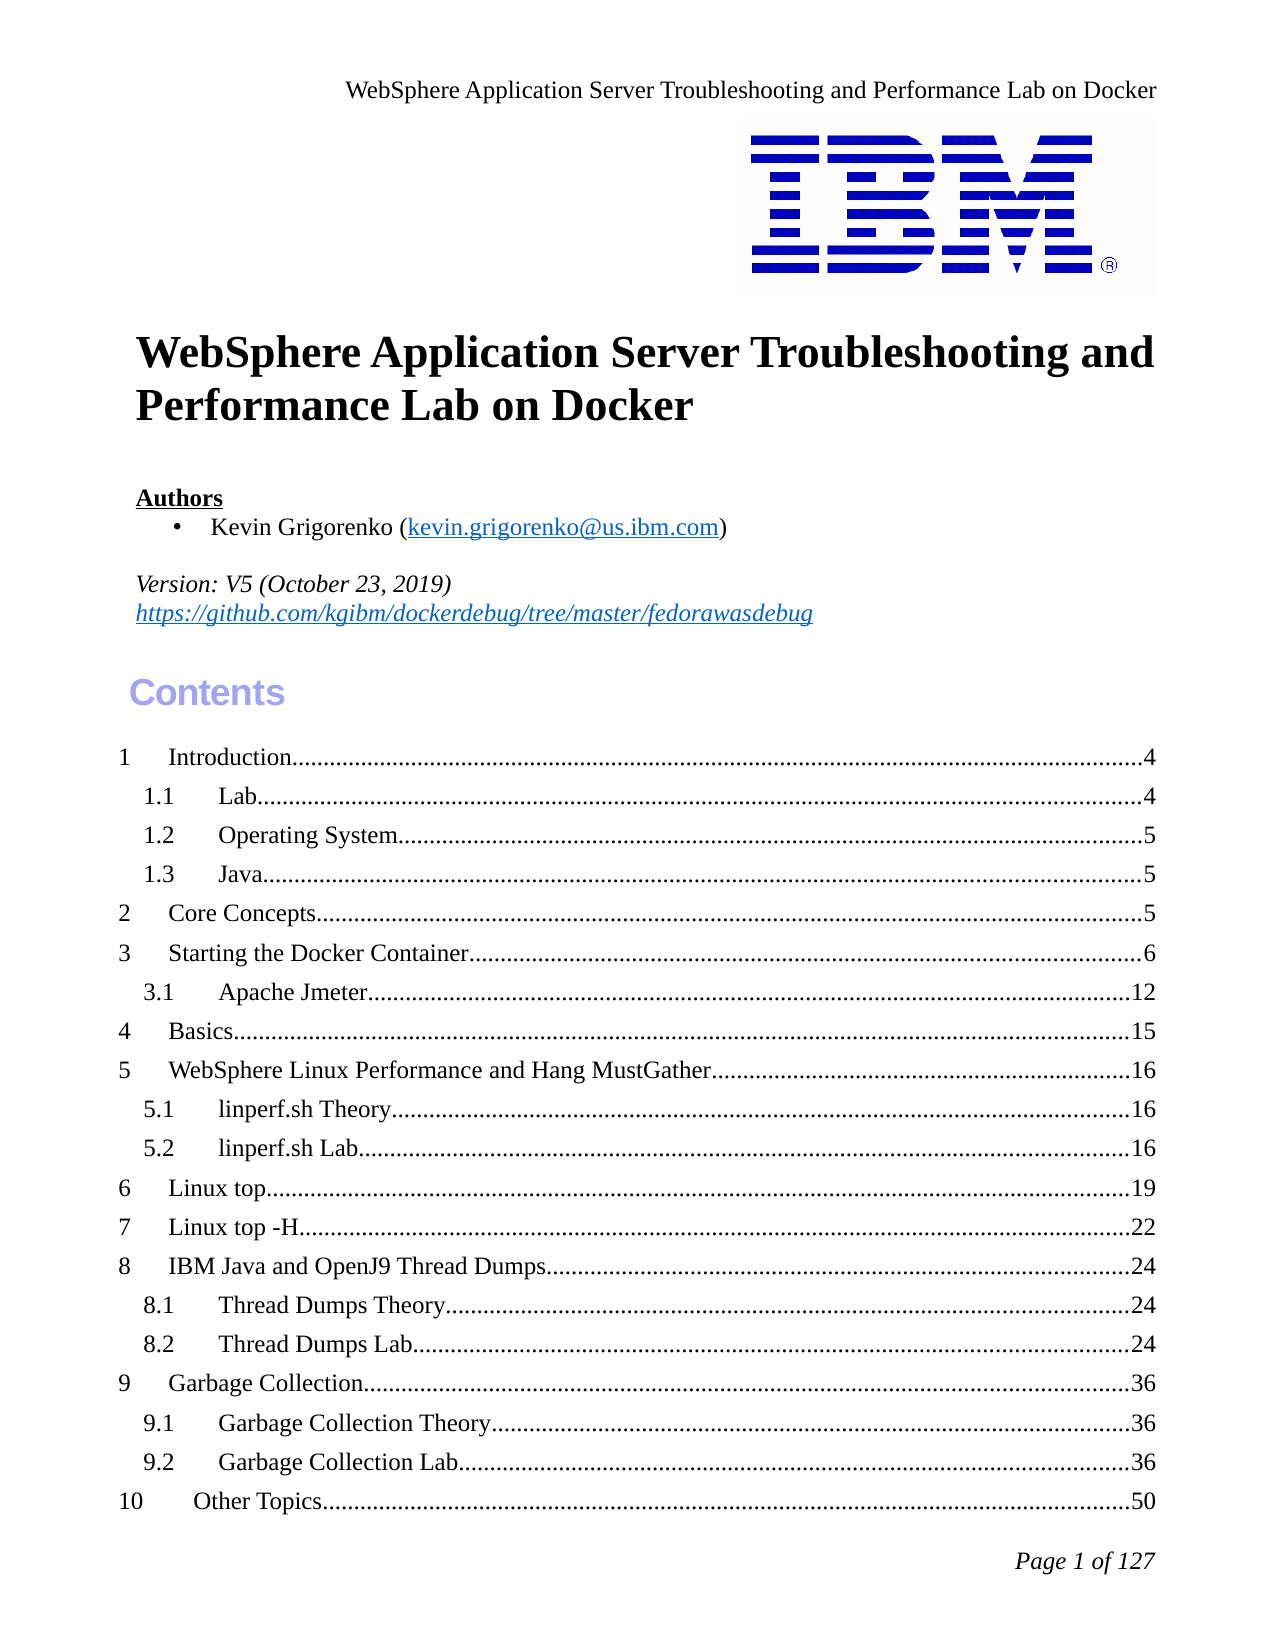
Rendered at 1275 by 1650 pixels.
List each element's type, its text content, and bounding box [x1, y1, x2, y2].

text 1.3 Java 5 [143, 859, 1157, 888]
text 6 Linux top 19 [118, 1173, 1157, 1201]
text 5 WebSphere Linux Performance and Hang MustGather 16 [118, 1055, 1157, 1084]
text 3.1 Apache Jmeter 12 [143, 977, 1157, 1006]
text 4 Basics 15 [118, 1016, 1157, 1045]
text 8.2 Thread Dumps Lab 24 [143, 1329, 1157, 1358]
text 9.1 Garbage Collection Theory 36 [143, 1408, 1157, 1436]
text Authors [135, 483, 1157, 512]
text 1.1 Lab 4 [143, 781, 1157, 810]
text 7 Linux top -H 22 [118, 1212, 1157, 1241]
text 3 Starting the Docker Container 6 [118, 938, 1157, 966]
text 10 Other Topics 50 [118, 1486, 1157, 1515]
text 1.2 Operating System 5 [143, 820, 1157, 849]
text Version: V5 (October 23, 2019) [135, 569, 1157, 598]
text 5.2 linperf.sh Lab 16 [143, 1133, 1157, 1162]
text 9 Garbage Collection 36 [118, 1368, 1157, 1397]
text https://github.com/kgibm/dockerdebug/tree/master/fedorawasdebug [135, 598, 1157, 627]
text 9.2 Garbage Collection Lab 36 [143, 1447, 1157, 1476]
text 2 Core Concepts 5 [118, 898, 1157, 927]
text 8 IBM Java and OpenJ9 Thread Dumps 24 [118, 1251, 1157, 1280]
list Kevin Grigorenko (kevin.grigorenko@us.ibm.com) [173, 512, 1157, 541]
text 8.1 Thread Dumps Theory 24 [143, 1290, 1157, 1319]
text WebSphere Application Server Troubleshooting and Performance Lab on Docker [135, 325, 1157, 430]
text 1 Introduction 4 [118, 742, 1157, 771]
picture [737, 118, 1157, 297]
text 5.1 linperf.sh Theory 16 [143, 1094, 1157, 1123]
text Contents [128, 670, 1157, 713]
